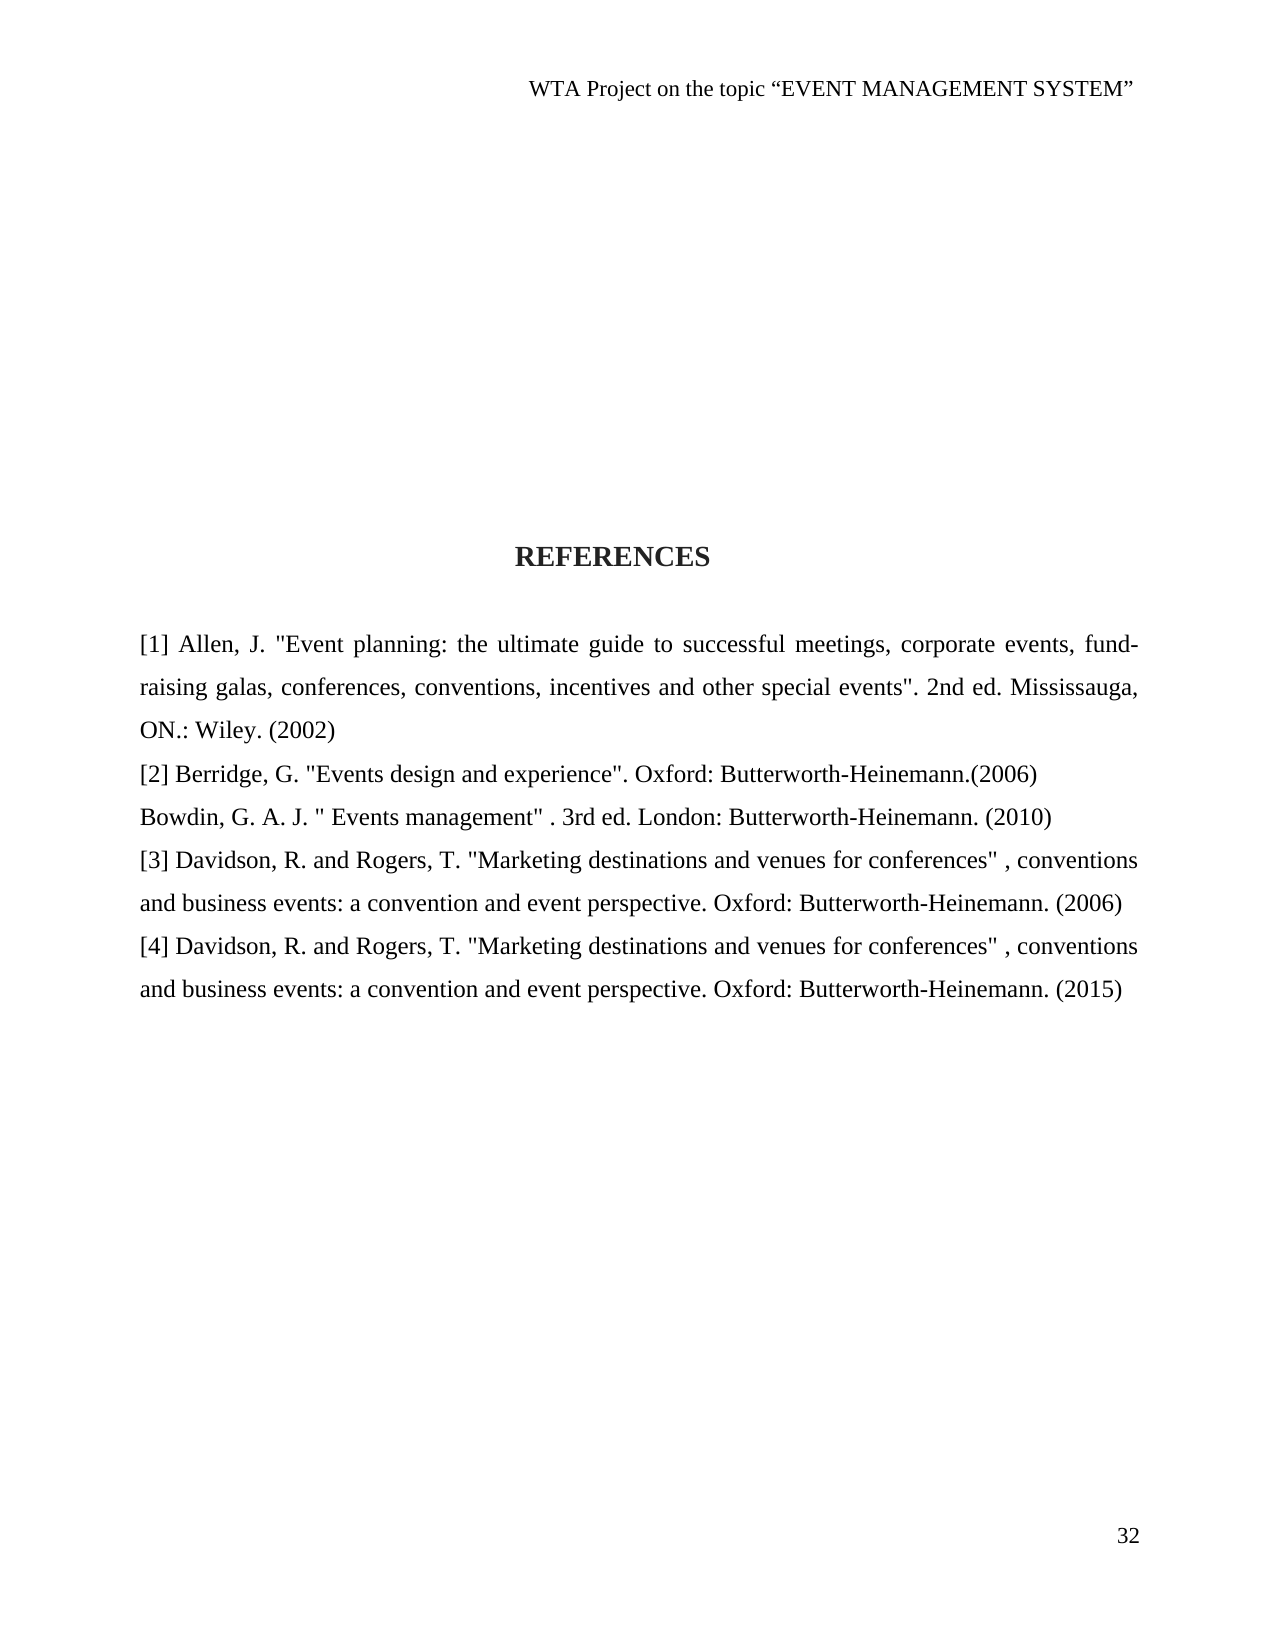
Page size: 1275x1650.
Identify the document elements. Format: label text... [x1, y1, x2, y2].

text Bowdin, G. A. J. " Events management" . 3rd ed. London: Butterworth-Heinemann. (2010) [139, 802, 1139, 831]
text [3] Davidson, R. and Rogers, T. "Marketing destinations and venues for conferences" , conventions and business events: a convention and event perspective. Oxford: Butterworth-Heinemann. (2006) [139, 845, 1139, 917]
text [4] Davidson, R. and Rogers, T. "Marketing destinations and venues for conferences" , conventions and business events: a convention and event perspective. Oxford: Butterworth-Heinemann. (2015) [139, 931, 1139, 1003]
text [1] Allen, J. "Event planning: the ultimate guide to successful meetings, corporate events, fund-raising galas, conferences, conventions, incentives and other special events". 2nd ed. Mississauga, ON.: Wiley. (2002) [139, 629, 1139, 744]
text REFERENCES [439, 539, 1139, 573]
text [2] Berridge, G. "Events design and experience". Oxford: Butterworth-Heinemann.(2006) [139, 759, 1139, 787]
